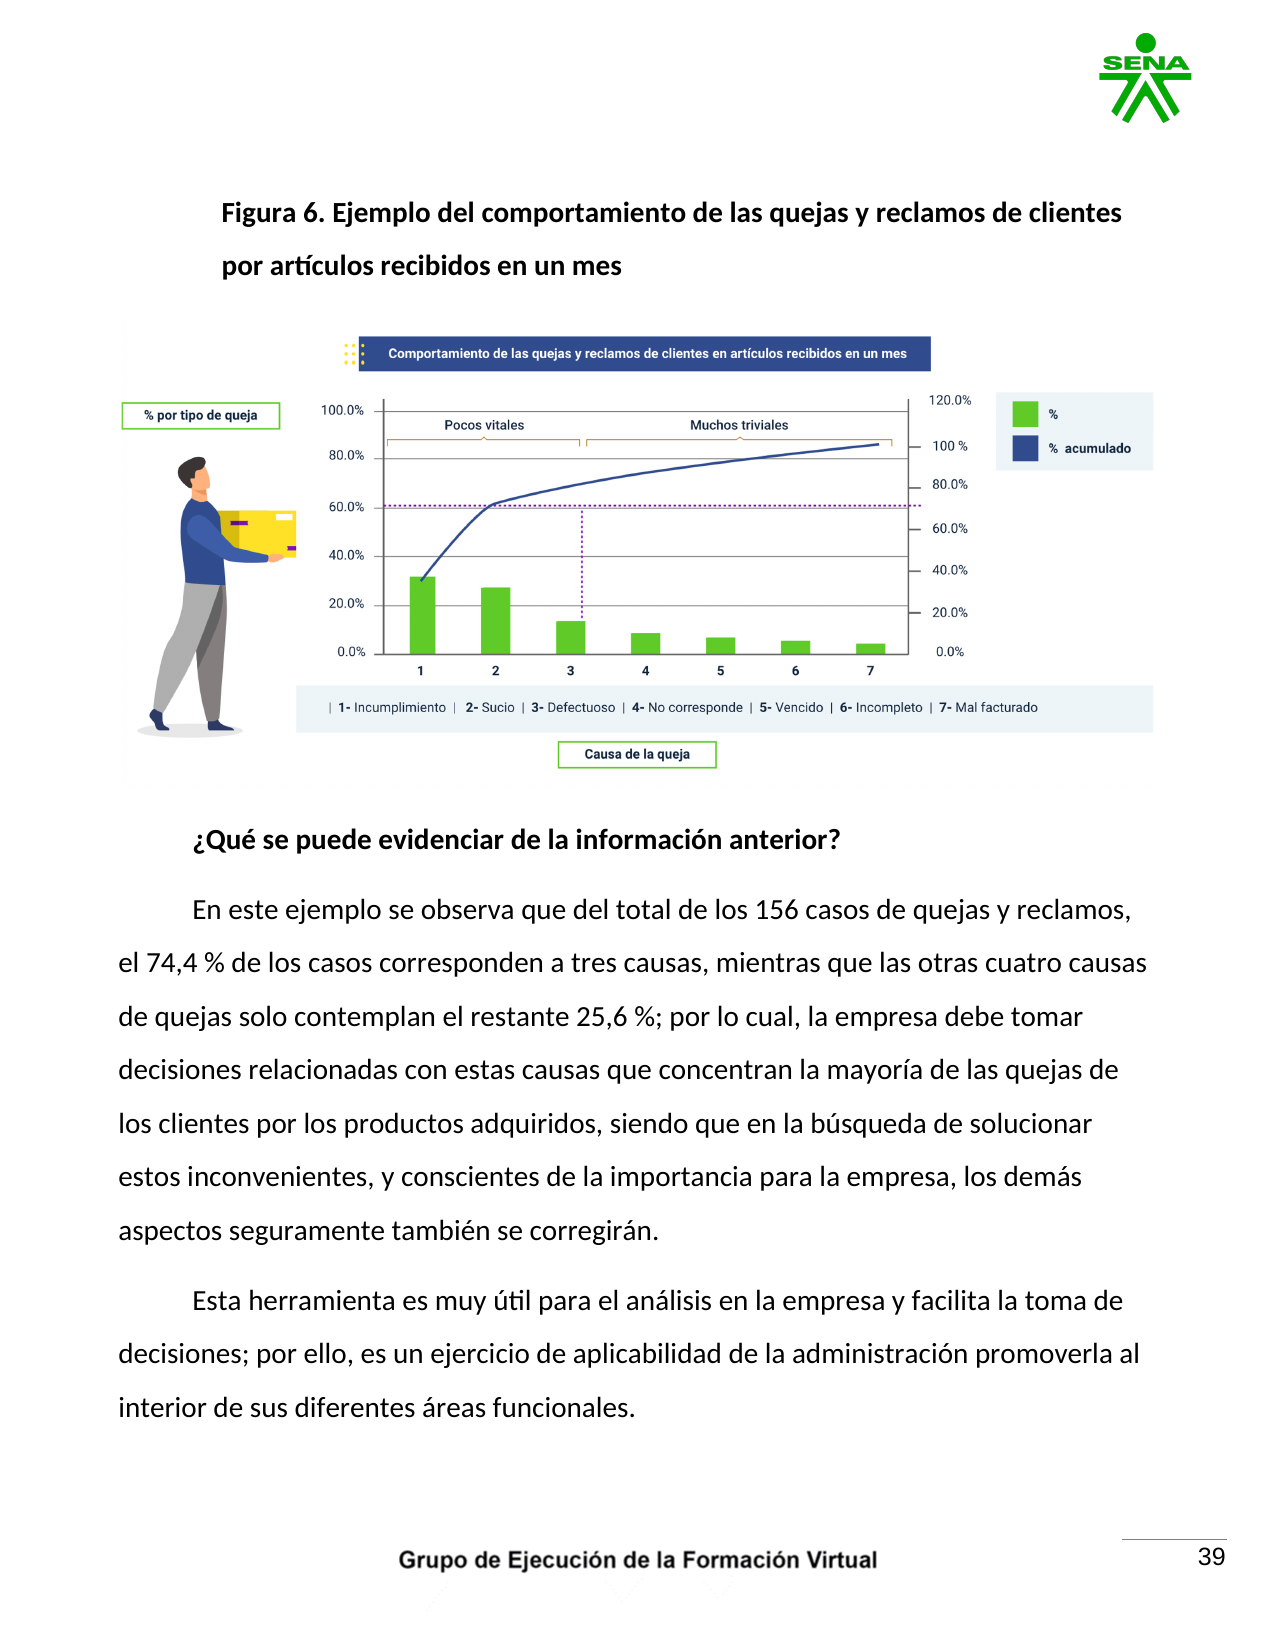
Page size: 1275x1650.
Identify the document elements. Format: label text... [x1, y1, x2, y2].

text Esta herramienta es muy útil para el análisis en la empresa y facilita la toma de decisiones; por ello, es un ejercicio de aplicabilidad de la administración promoverla al interior de sus diferentes áreas funcionales. [118, 1282, 1157, 1424]
picture [0, 1500, 1275, 1611]
text En este ejemplo se observa que del total de los 156 casos de quejas y reclamos, el 74,4 % de los casos corresponden a tres causas, mientras que las otras cuatro causas de quejas solo contemplan el restante 25,6 %; por lo cual, la empresa debe tomar decisiones relacionadas con estas causas que concentran la mayoría de las quejas de los clientes por los productos adquiridos, siendo que en la búsqueda de solucionar estos inconvenientes, y conscientes de la importancia para la empresa, los demás aspectos seguramente también se corregirán. [118, 891, 1157, 1247]
picture [121, 317, 1154, 790]
text ¿Qué se puede evidenciar de la información anterior? [118, 821, 1157, 857]
text Figura 6. Ejemplo del comportamiento de las quejas y reclamos de clientes por artículos recibidos en un mes [221, 194, 1157, 283]
picture [1099, 33, 1192, 123]
